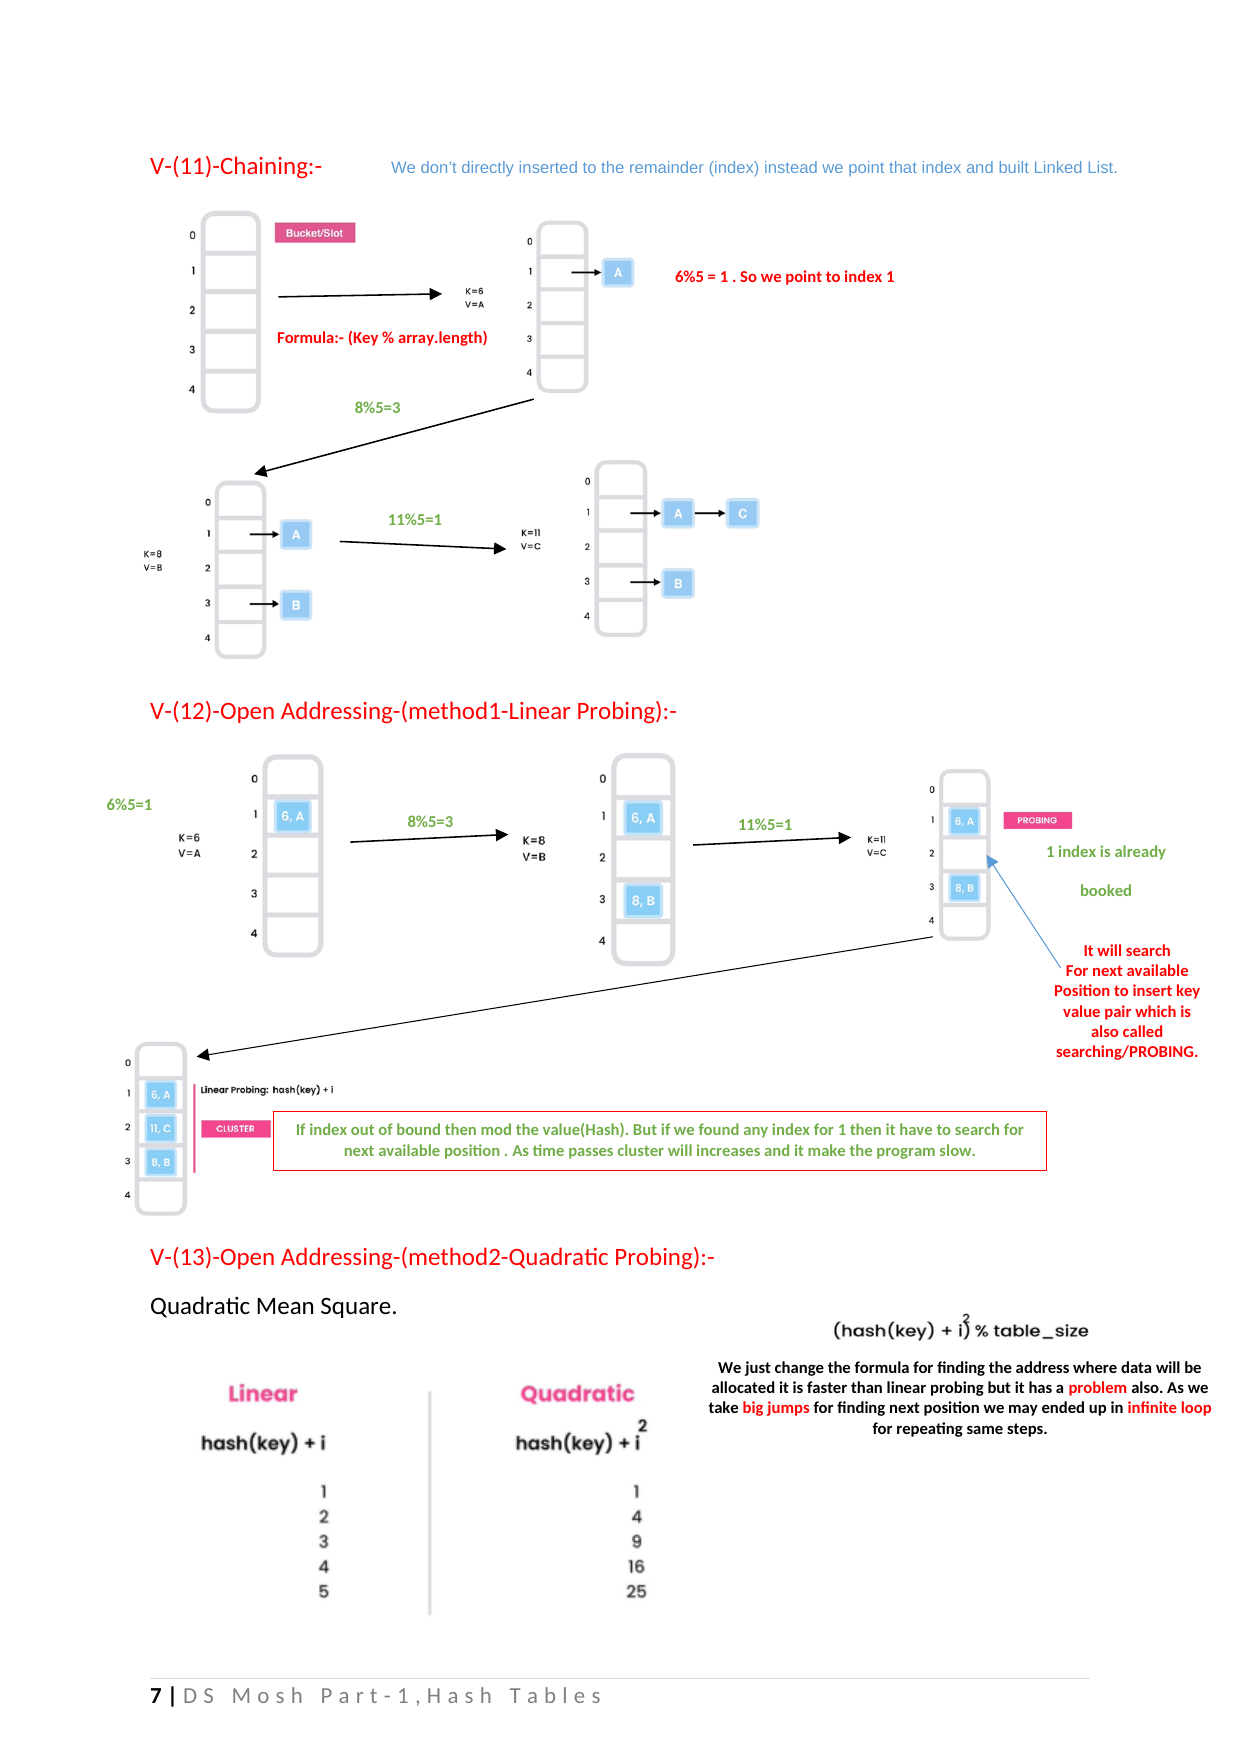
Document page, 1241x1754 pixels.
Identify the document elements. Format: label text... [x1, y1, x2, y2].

picture [850, 763, 1091, 943]
picture [811, 1291, 1105, 1360]
text V-(12)-Open Addressing-(method1-Linear Probing):- [150, 695, 1090, 726]
picture [104, 1041, 340, 1220]
picture [274, 1112, 340, 1170]
picture [150, 1340, 693, 1637]
picture [508, 454, 790, 641]
text V-(13)-Open Addressing-(method2-Quadratic Probing):- [150, 1241, 1090, 1271]
picture [121, 466, 350, 663]
picture [506, 750, 709, 971]
picture [150, 745, 356, 962]
text V-(11)-Chaining:- [150, 150, 1090, 181]
picture [150, 199, 378, 415]
text Quadratic Mean Square. [150, 1290, 1090, 1321]
picture [451, 205, 662, 398]
